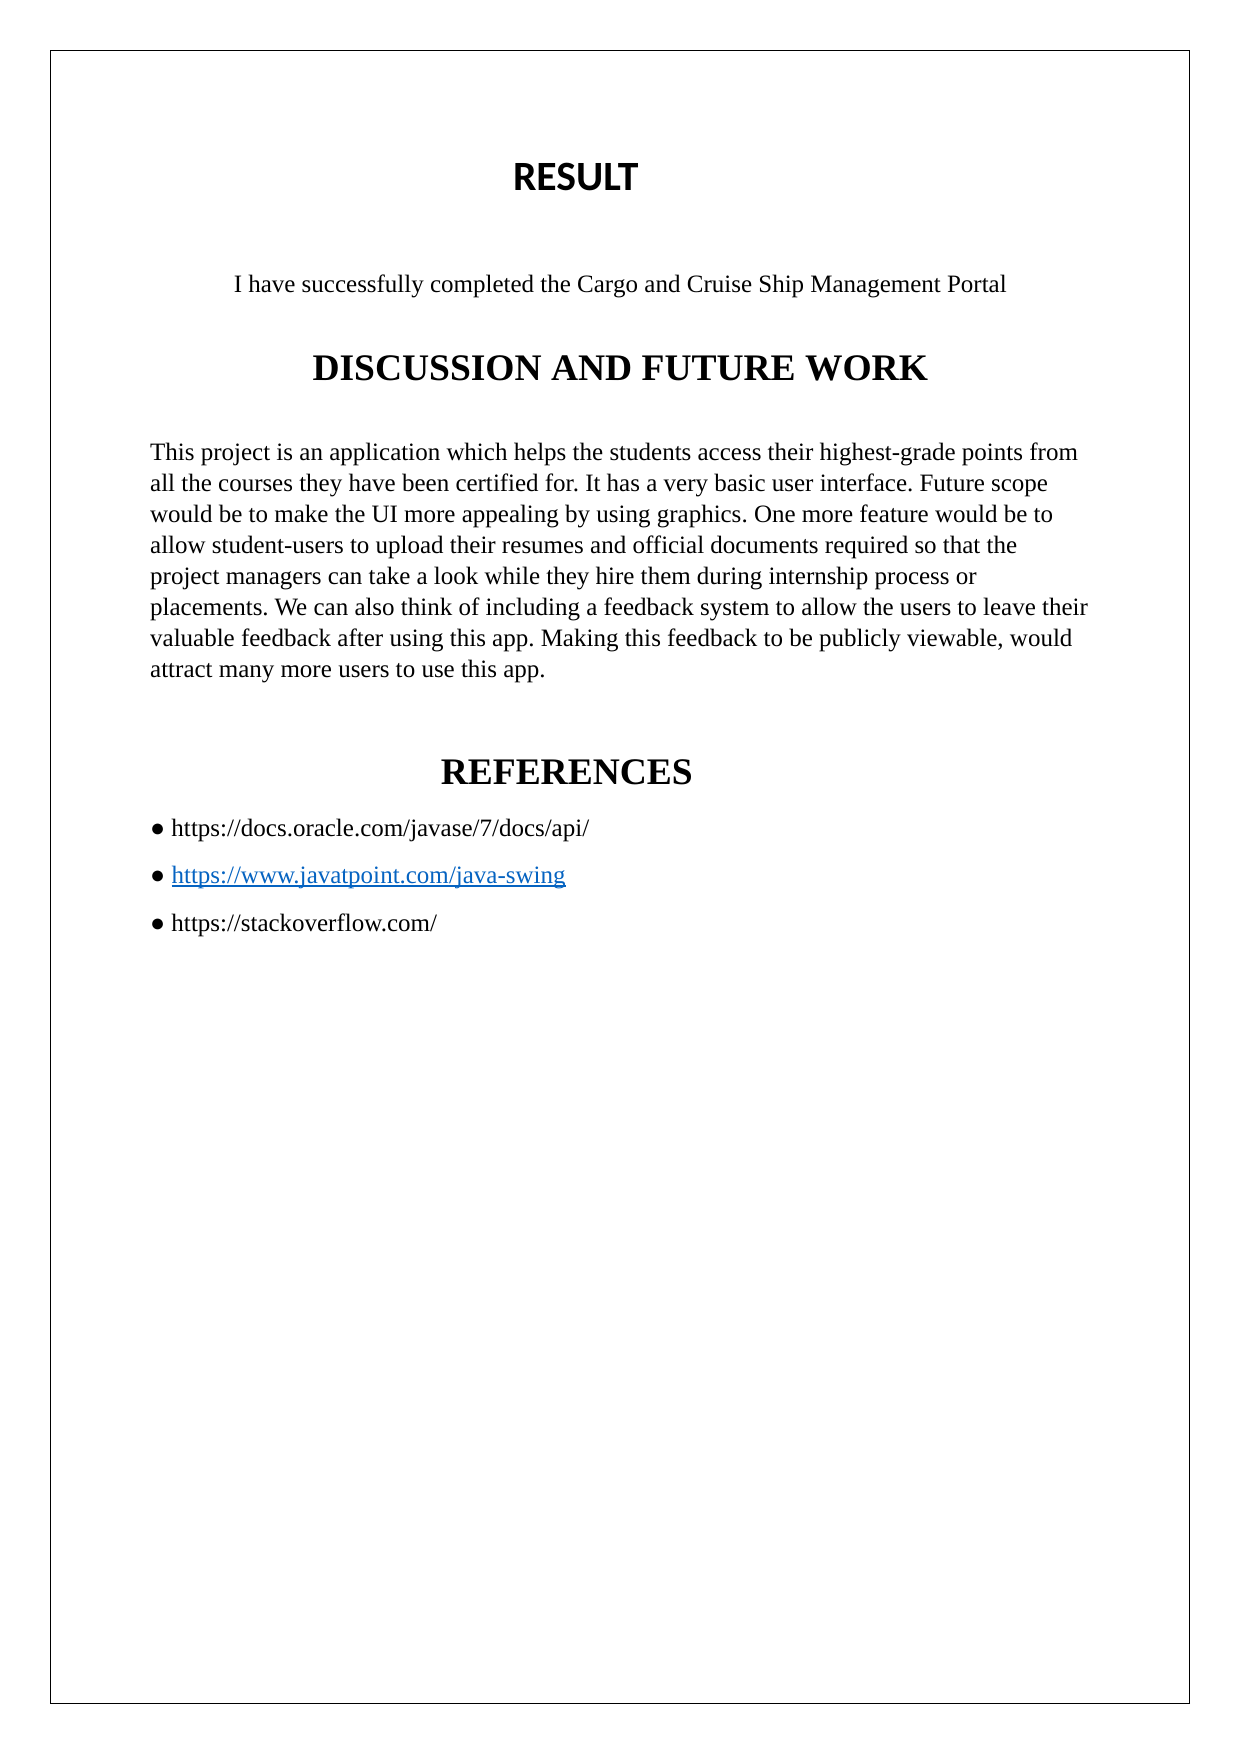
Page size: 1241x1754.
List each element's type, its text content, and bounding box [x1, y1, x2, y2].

text DISCUSSION AND FUTURE WORK [150, 346, 1090, 389]
text ● https://stackoverflow.com/ [150, 908, 1090, 937]
text I have successfully completed the Cargo and Cruise Ship Management Portal [150, 269, 1090, 298]
text This project is an application which helps the students access their highest-grade points from all the courses they have been certified for. It has a very basic user interface. Future scope would be to make the UI more appealing by using graphics. One more feature would be to allow student-users to upload their resumes and official documents required so that the project managers can take a look while they hire them during internship process or placements. We can also think of including a feedback system to allow the users to leave their valuable feedback after using this app. Making this feedback to be publicly viewable, would attract many more users to use this app. [150, 437, 1090, 683]
text ● https://docs.oracle.com/javase/7/docs/api/ [150, 813, 1090, 841]
text ● https://www.javatpoint.com/java-swing [150, 860, 1090, 889]
text RESULT [150, 150, 1090, 201]
text REFERENCES [150, 749, 1090, 793]
